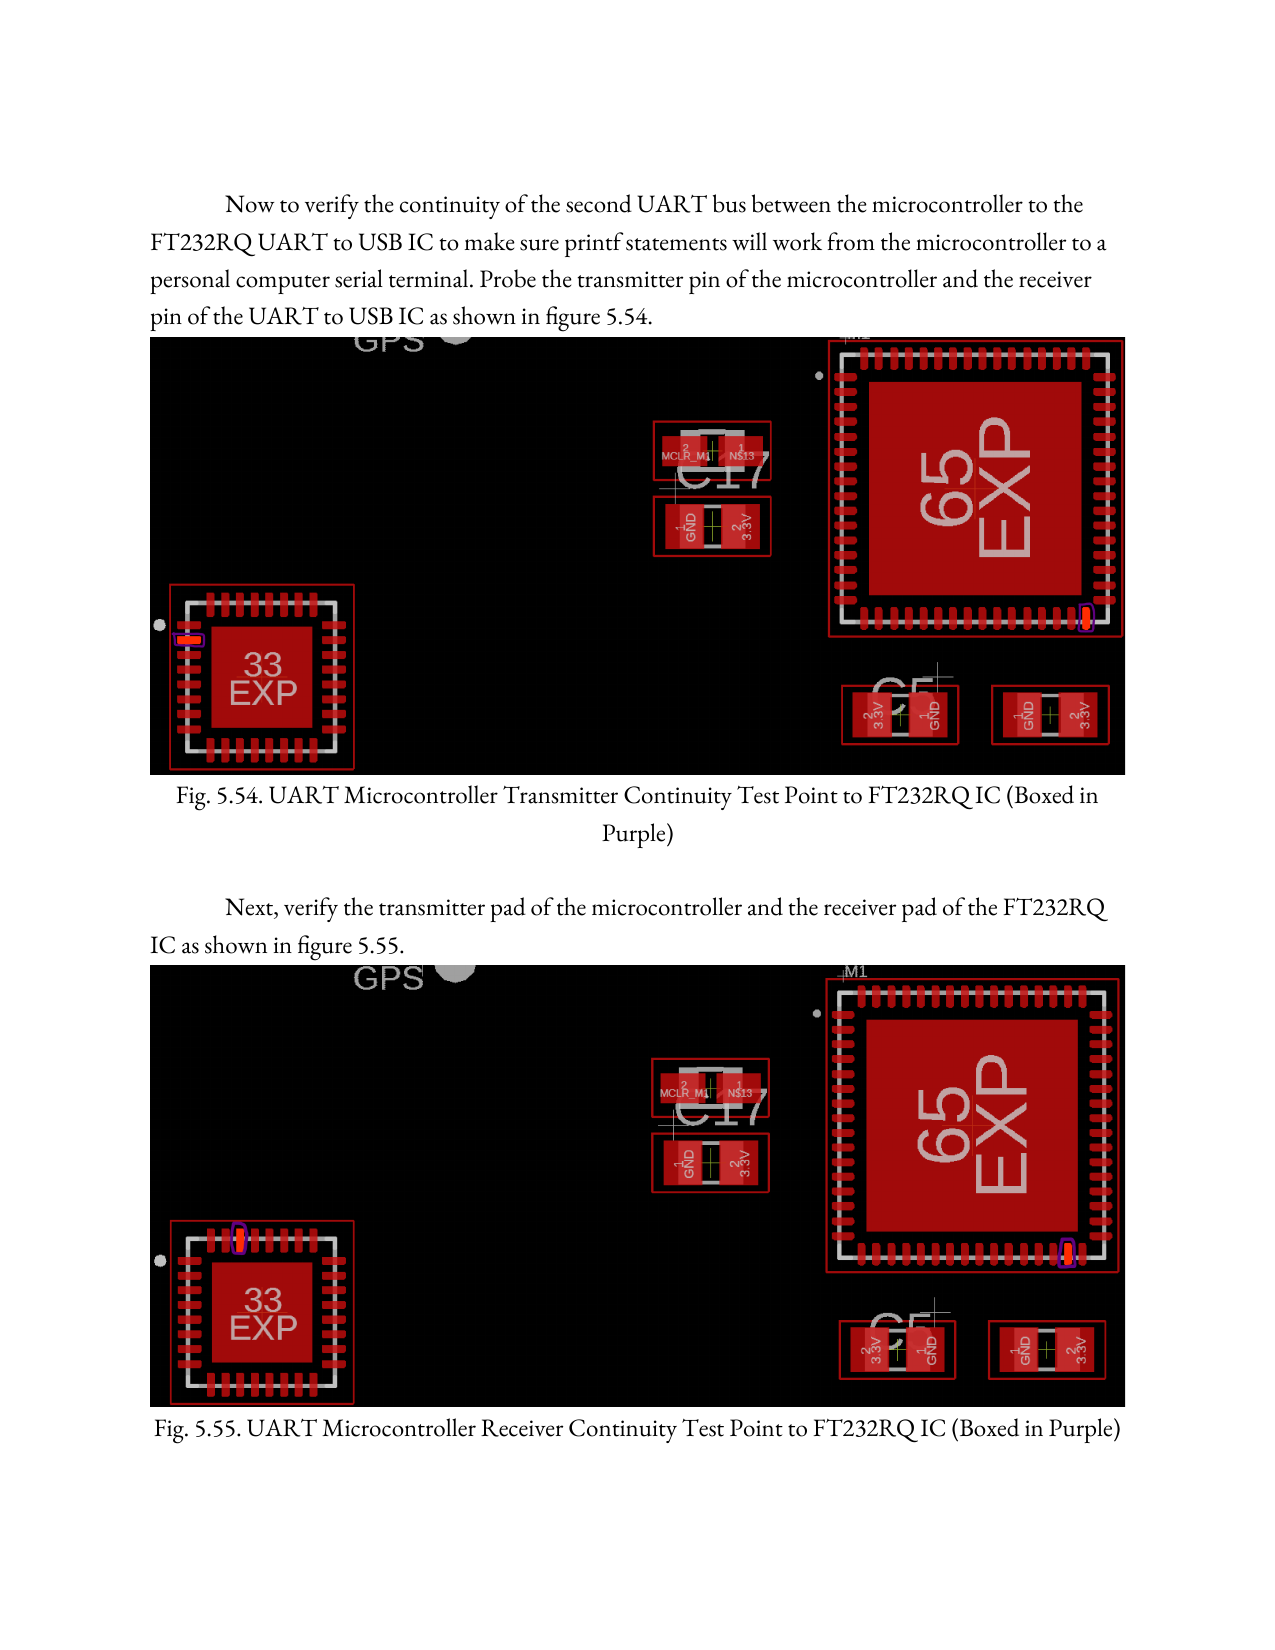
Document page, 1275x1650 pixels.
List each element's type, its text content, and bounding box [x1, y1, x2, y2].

picture [150, 965, 1125, 1407]
text Fig. 5.54. UART Microcontroller Transmitter Continuity Test Point to FT232RQ IC (Boxed in Purple) [150, 778, 1125, 848]
picture [150, 337, 1125, 775]
text Next, verify the transmitter pad of the microcontroller and the receiver pad of the FT232RQ IC as shown in figure 5.55. [150, 891, 1125, 961]
text Now to verify the continuity of the second UART bus between the microcontroller to the FT232RQ UART to USB IC to make sure printf statements will work from the microcontroller to a personal computer serial terminal. Probe the transmitter pin of the microcontroller and the receiver pin of the UART to USB IC as shown in figure 5.54. [150, 187, 1125, 332]
text Fig. 5.55. UART Microcontroller Receiver Continuity Test Point to FT232RQ IC (Boxed in Purple) [150, 1411, 1125, 1443]
